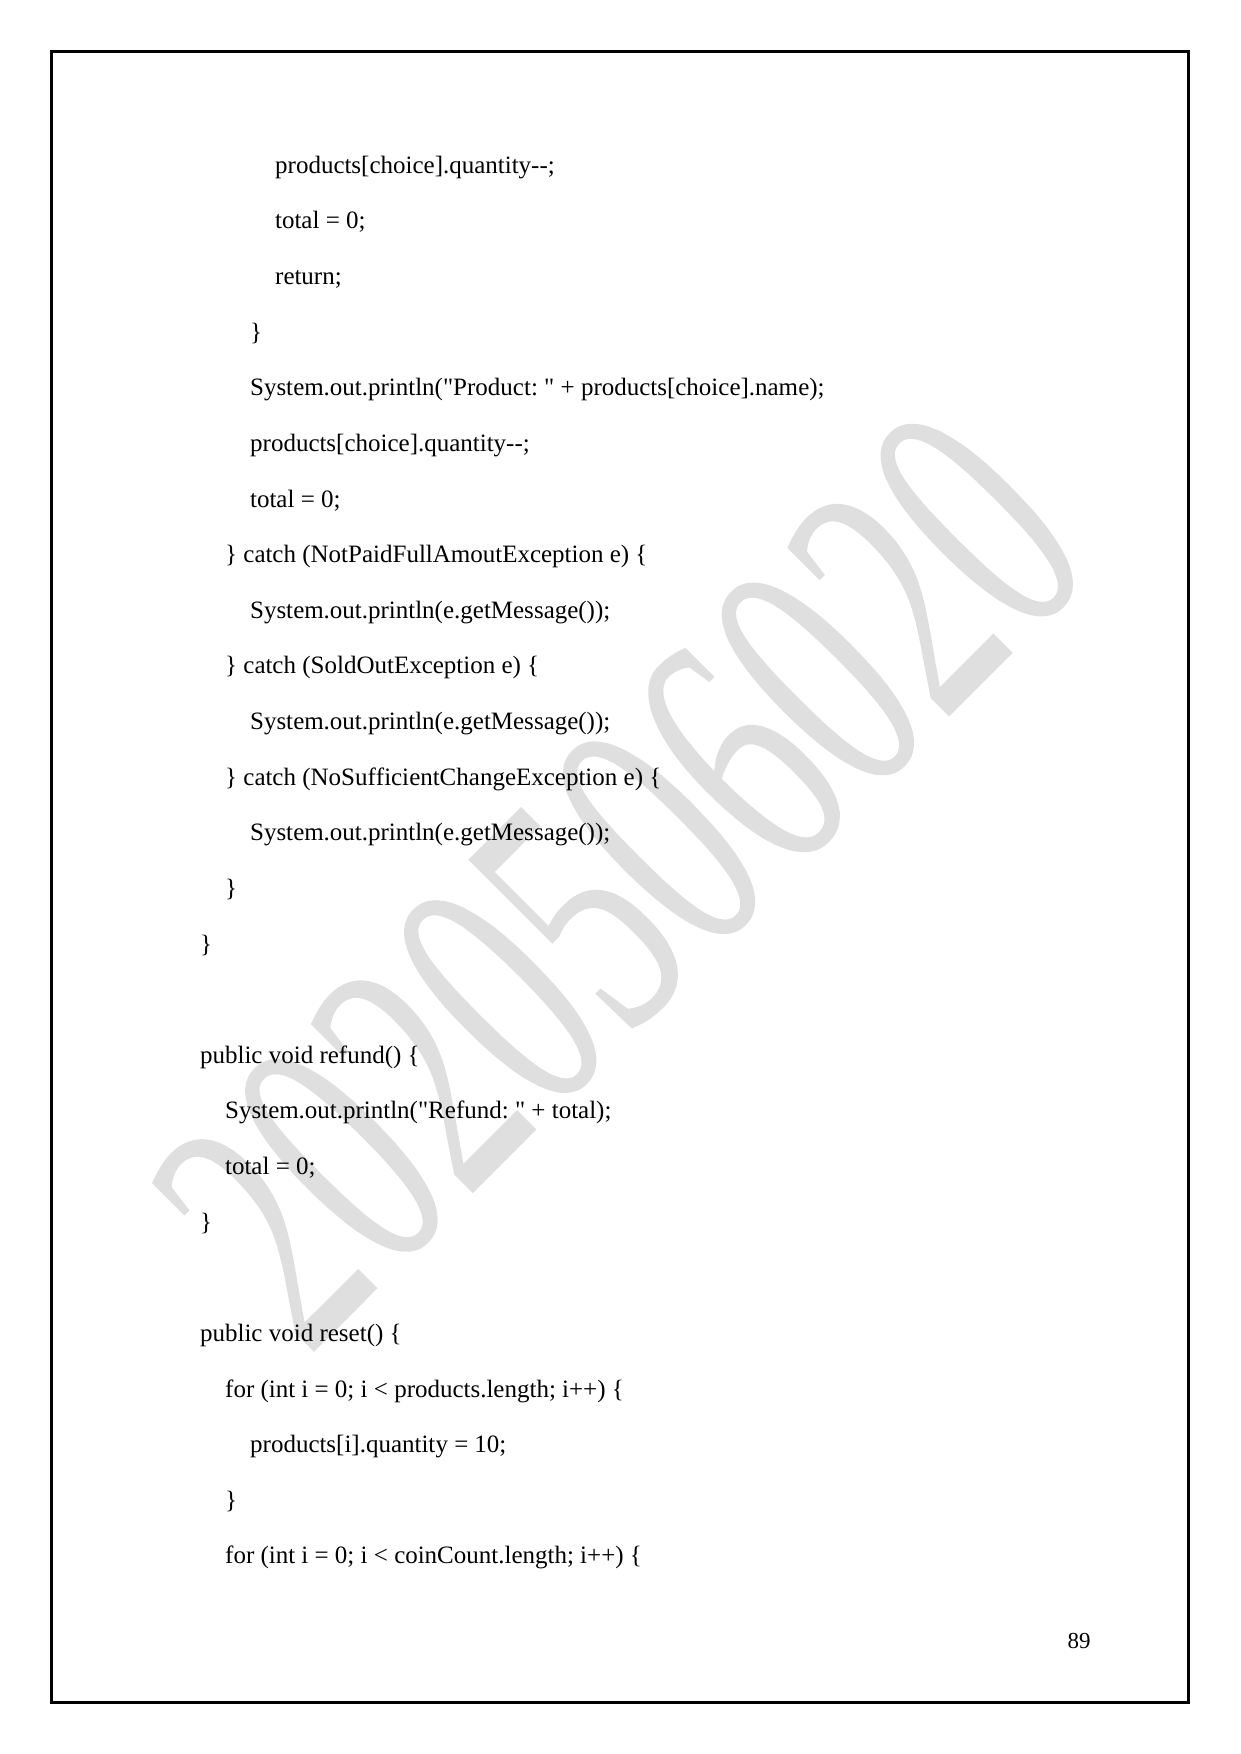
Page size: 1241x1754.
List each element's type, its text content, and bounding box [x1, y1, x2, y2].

text public void reset() { [150, 1318, 1090, 1347]
text System.out.println(e.getMessage()); [150, 817, 1090, 846]
text } [150, 929, 1090, 957]
text } [150, 873, 1090, 902]
text System.out.println(e.getMessage()); [150, 706, 1090, 735]
text } [150, 1485, 1090, 1514]
text System.out.println(e.getMessage()); [150, 595, 1090, 624]
text } [150, 1207, 1090, 1236]
text total = 0; [150, 1151, 1090, 1180]
text } catch (NotPaidFullAmoutException e) { [150, 539, 1090, 568]
text } [150, 317, 1090, 346]
text total = 0; [150, 484, 1090, 512]
text products[i].quantity = 10; [150, 1429, 1090, 1458]
text return; [150, 261, 1090, 290]
text System.out.println("Product: " + products[choice].name); [150, 372, 1090, 401]
text System.out.println("Refund: " + total); [150, 1096, 1090, 1124]
text total = 0; [150, 206, 1090, 234]
text products[choice].quantity--; [150, 428, 1090, 457]
text for (int i = 0; i < products.length; i++) { [150, 1374, 1090, 1402]
text products[choice].quantity--; [150, 150, 1090, 179]
text for (int i = 0; i < coinCount.length; i++) { [150, 1541, 1090, 1569]
text public void refund() { [150, 1040, 1090, 1069]
text } catch (NoSufficientChangeException e) { [150, 762, 1090, 791]
text } catch (SoldOutException e) { [150, 651, 1090, 679]
